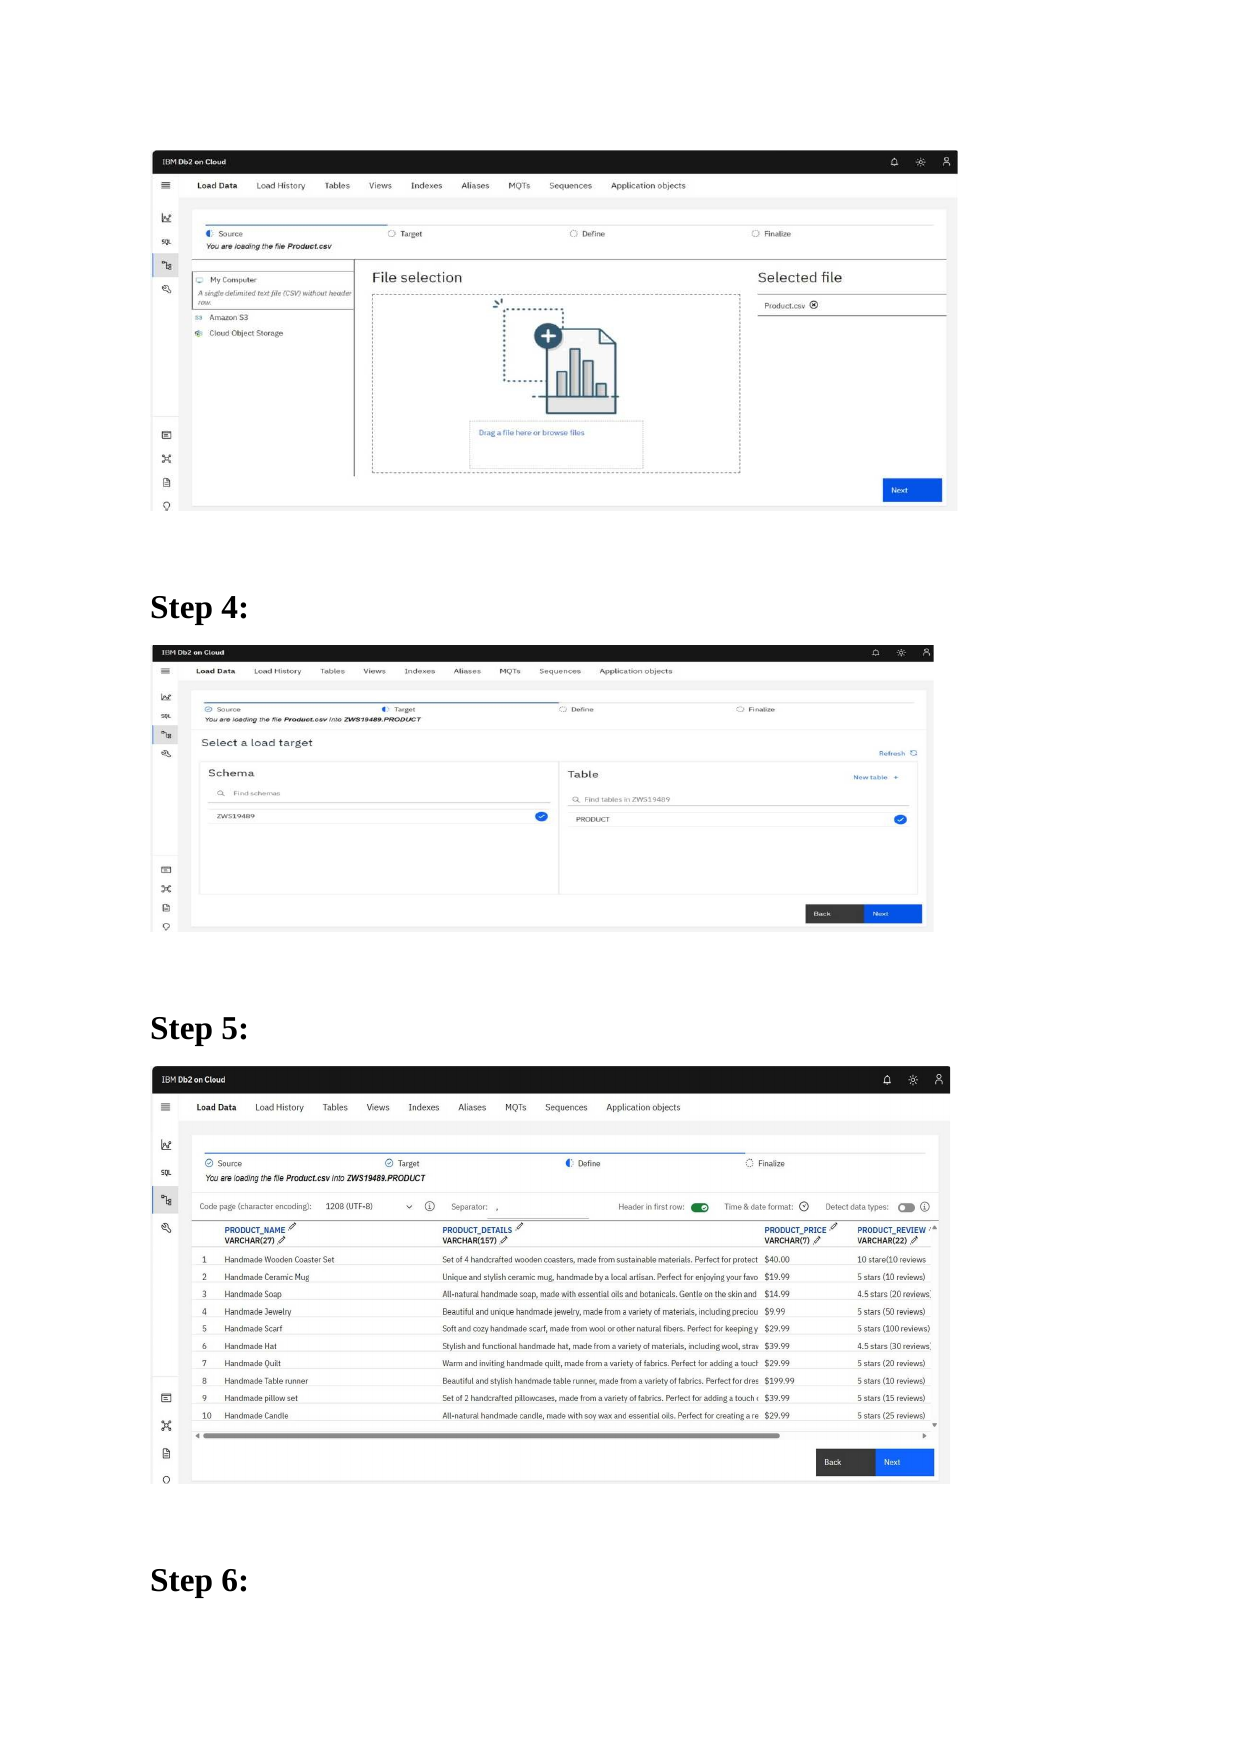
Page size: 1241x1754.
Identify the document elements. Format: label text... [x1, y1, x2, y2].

picture [150, 645, 934, 932]
picture [150, 150, 958, 511]
text Step 5: [150, 1008, 1090, 1046]
picture [150, 1066, 951, 1484]
text Step 6: [150, 1560, 1090, 1599]
text Step 4: [150, 587, 1090, 625]
